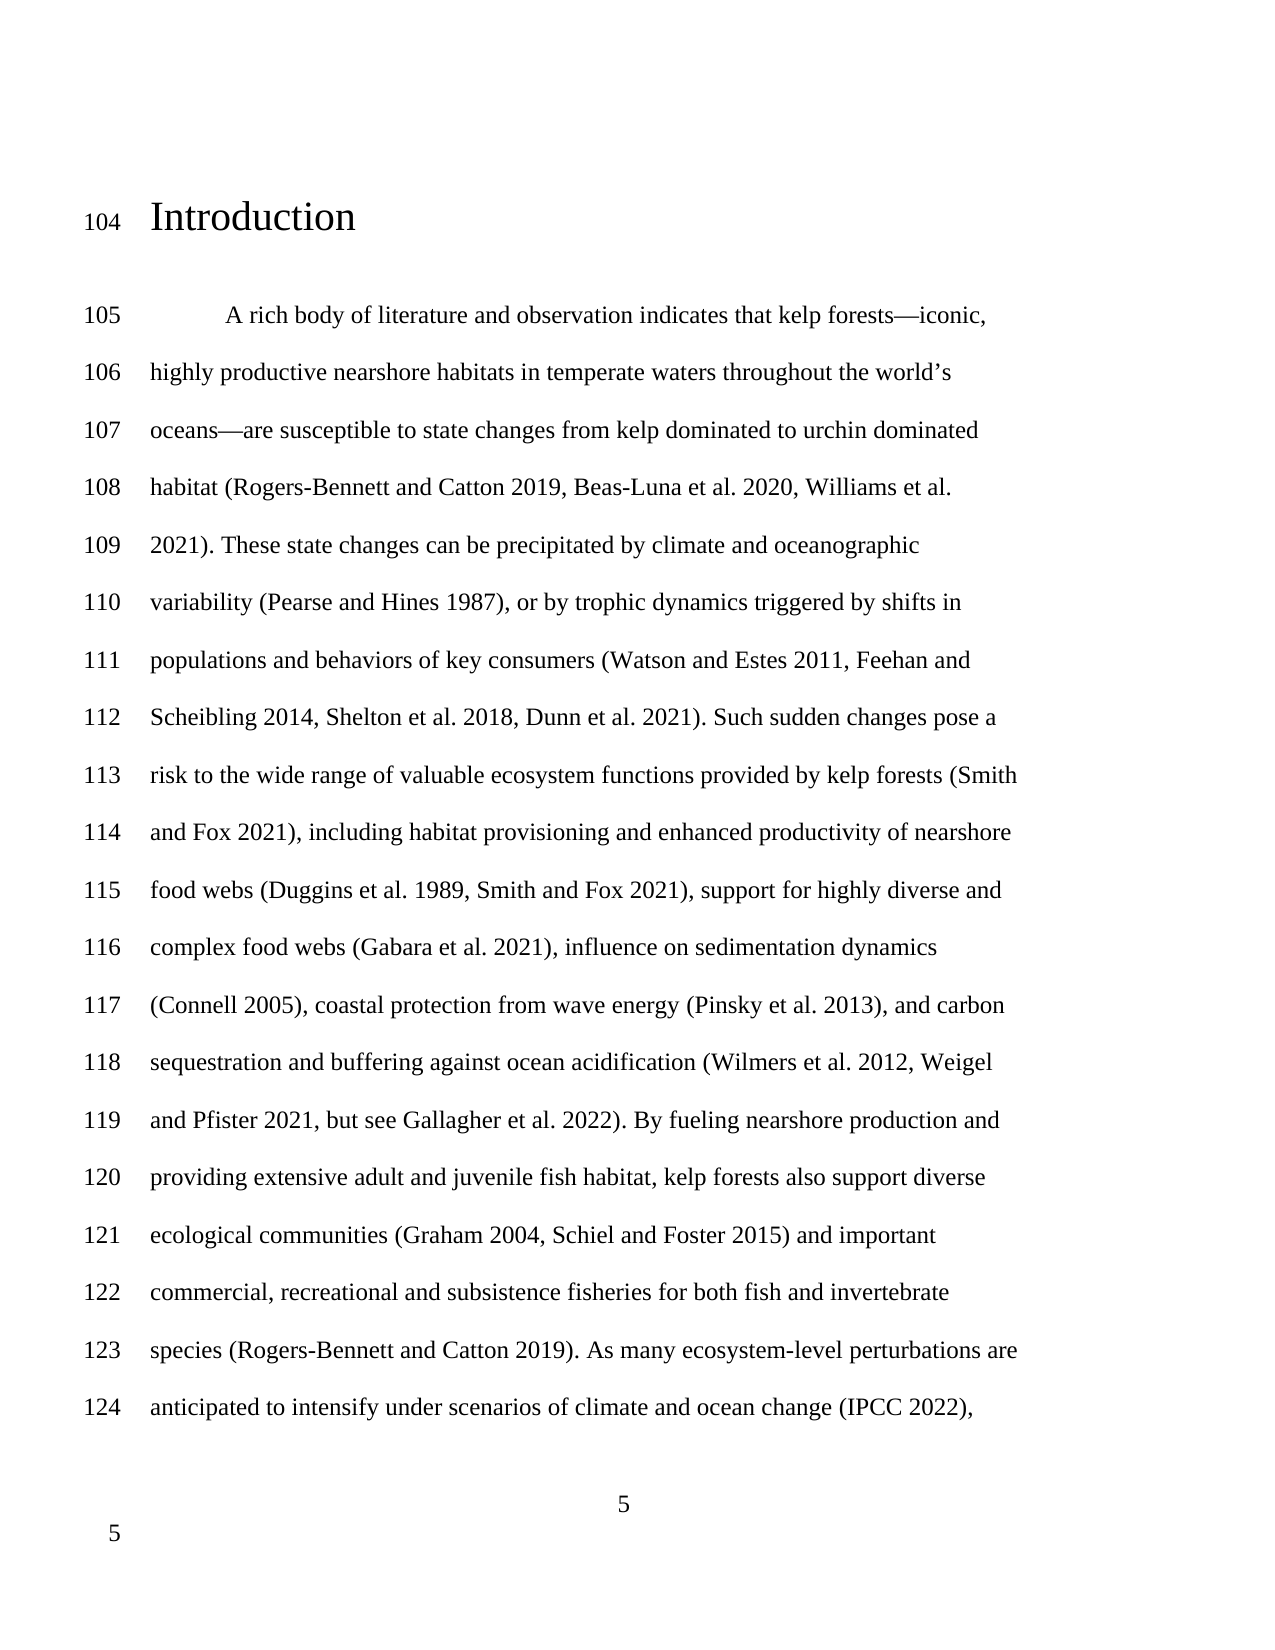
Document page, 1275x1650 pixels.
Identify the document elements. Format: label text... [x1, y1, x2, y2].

subtitle Introduction [150, 192, 1022, 239]
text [150, 300, 1022, 1421]
